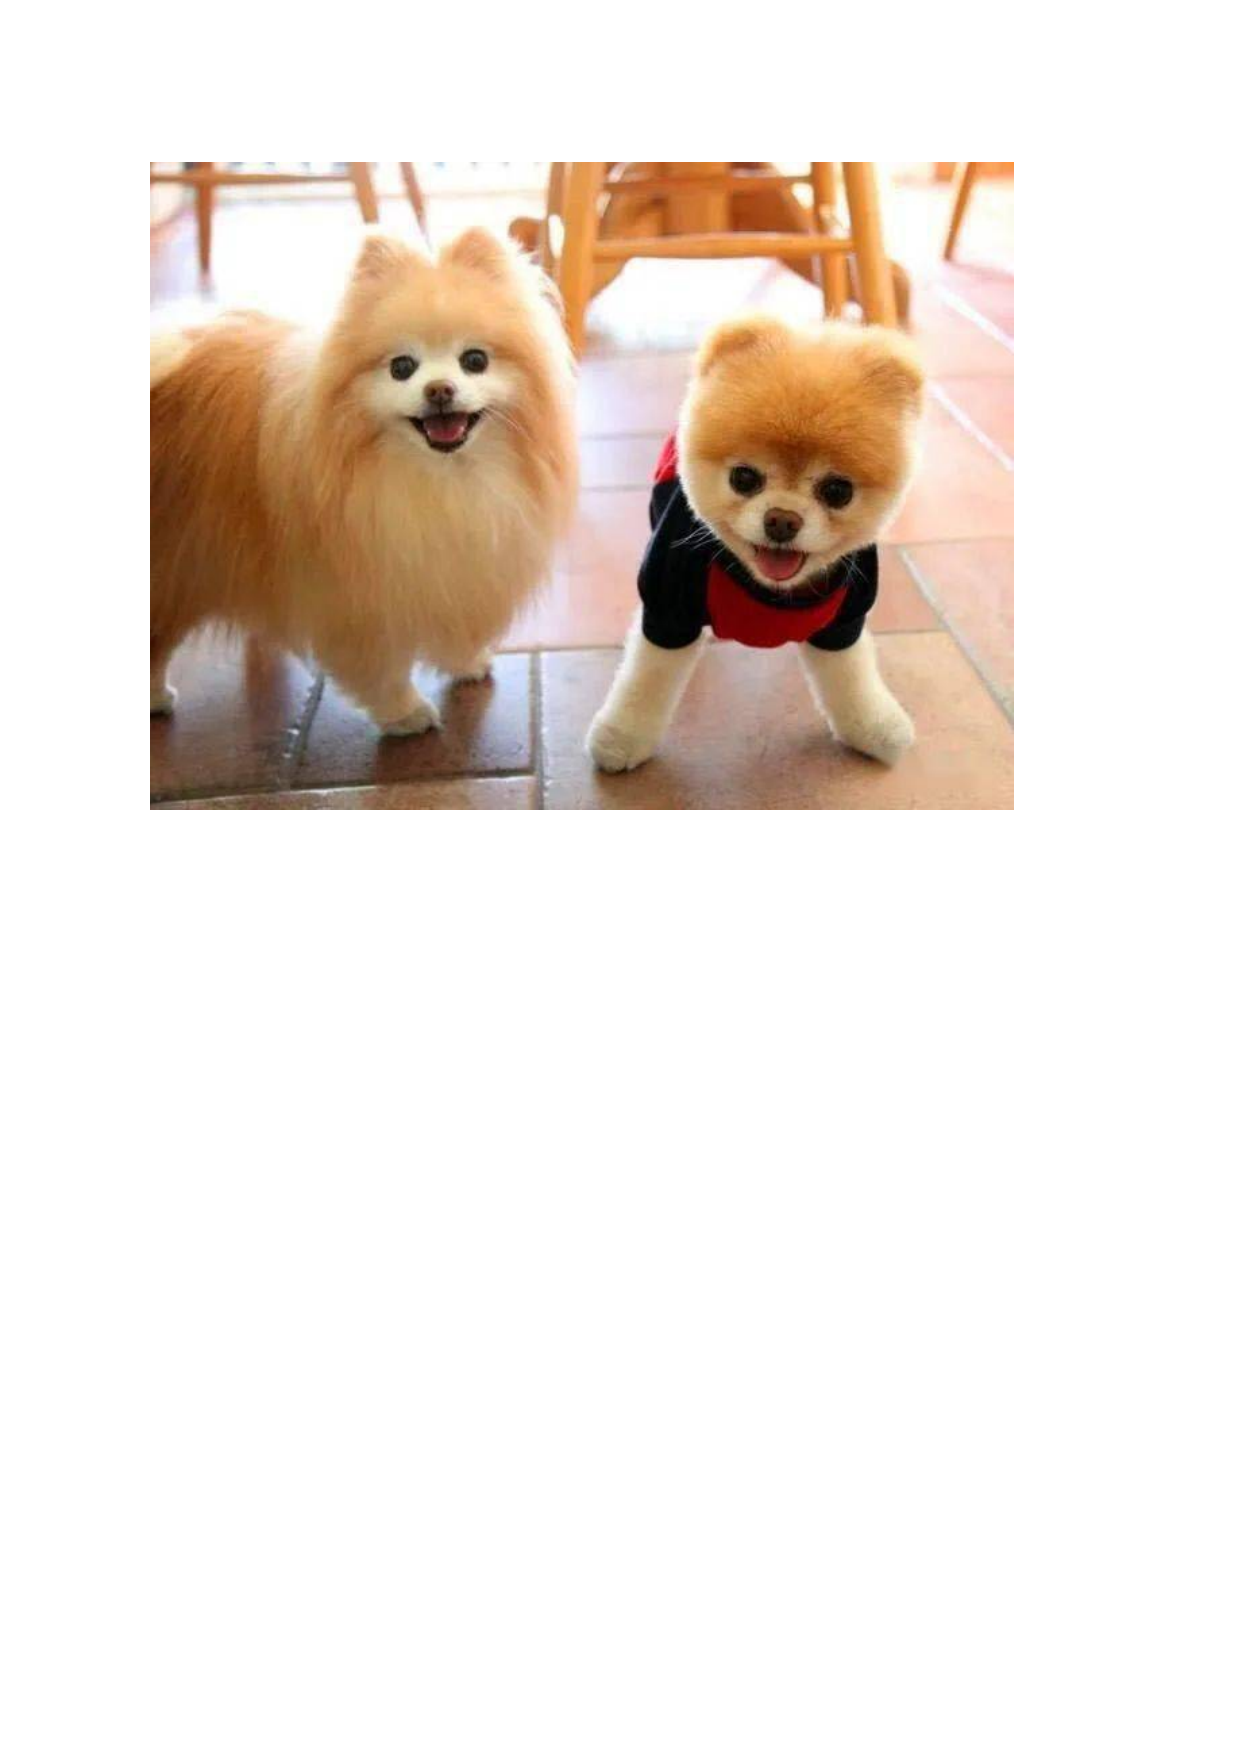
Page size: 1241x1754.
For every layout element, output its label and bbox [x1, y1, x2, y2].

picture [150, 162, 1014, 810]
